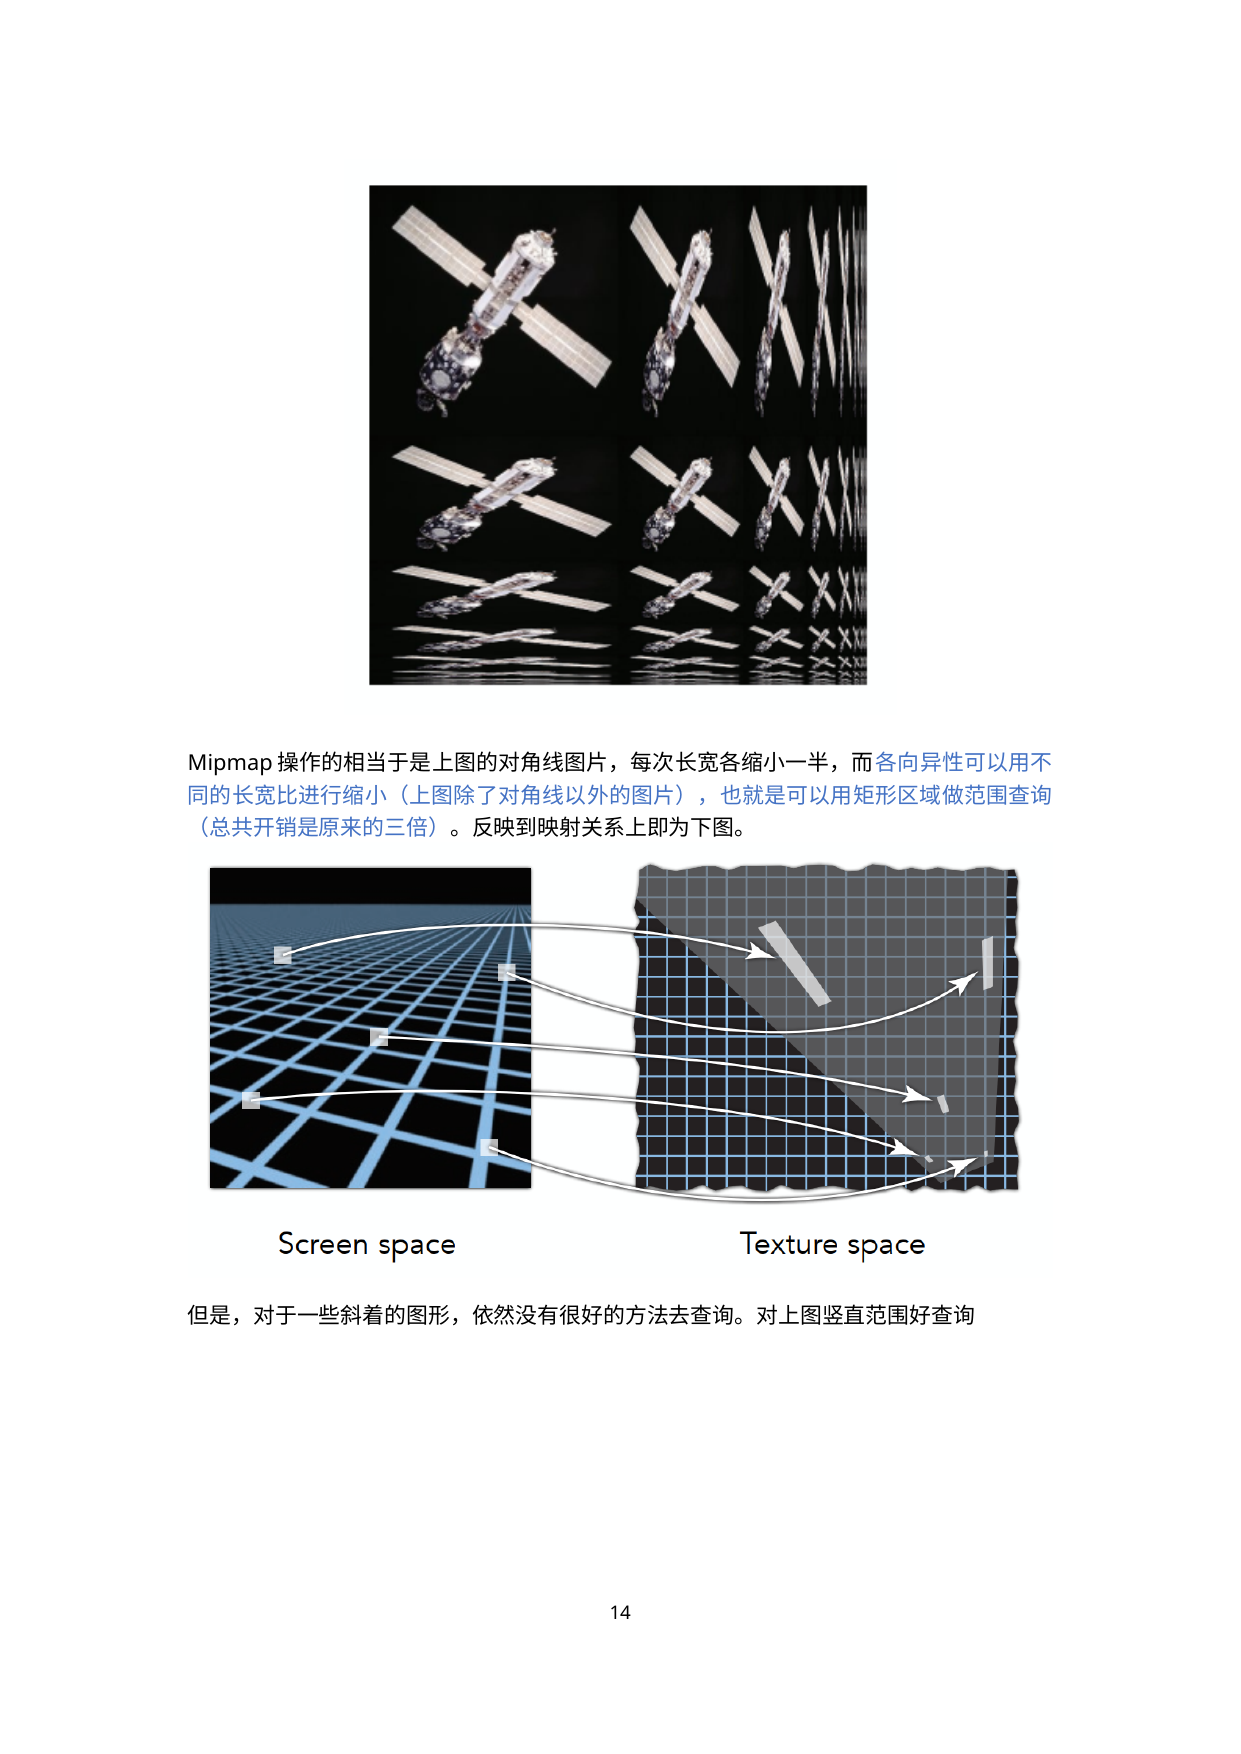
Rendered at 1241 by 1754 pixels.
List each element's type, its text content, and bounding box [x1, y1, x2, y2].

picture [343, 159, 897, 715]
text 但是，对于一些斜着的图形，依然没有很好的方法去查询。对上图竖直范围好查询 [187, 1297, 1053, 1330]
picture [187, 842, 1053, 1278]
text Mipmap操作的相当于是上图的对角线图片，每次长宽各缩小一半，而各向异性可以用不同的长宽比进行缩小（上图除了对角线以外的图片），也就是可以用矩形区域做范围查询（总共开销是原来的三倍）。反映到映射关系上即为下图。 [187, 745, 1053, 842]
